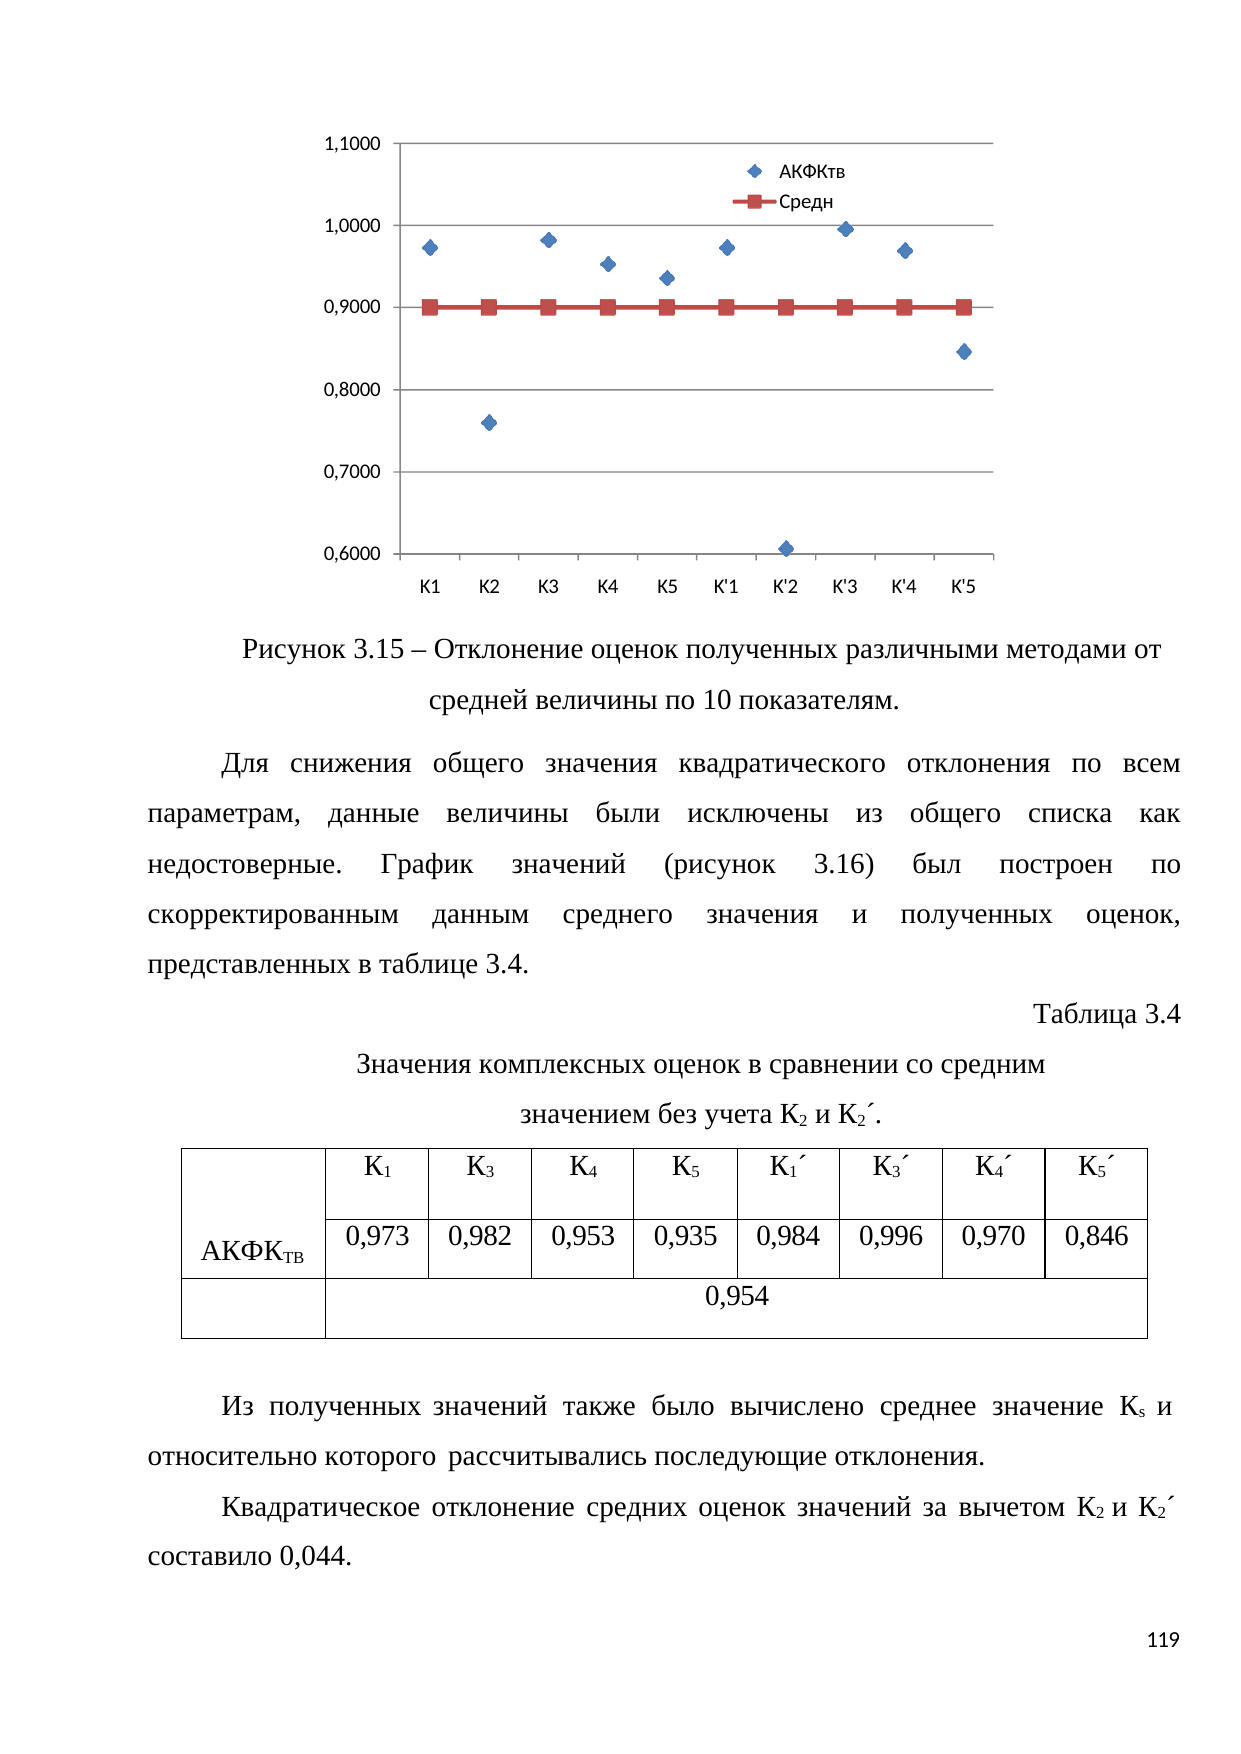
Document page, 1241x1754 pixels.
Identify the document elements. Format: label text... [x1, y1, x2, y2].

picture [659, 270, 675, 286]
picture [422, 239, 438, 256]
text 0,6000 [323, 540, 1211, 566]
picture [481, 414, 497, 431]
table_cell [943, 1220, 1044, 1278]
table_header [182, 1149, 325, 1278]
text 0,8000 [323, 376, 399, 402]
text Таблица 3.4 Значения комплексных оценок в сравнении со средним [356, 997, 1211, 1080]
picture [600, 256, 616, 272]
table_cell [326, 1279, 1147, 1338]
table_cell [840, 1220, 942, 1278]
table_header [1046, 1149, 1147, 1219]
picture [956, 343, 972, 360]
picture [719, 239, 735, 256]
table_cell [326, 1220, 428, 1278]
text 1,0000 [401, 212, 1211, 237]
text 0,8000 [401, 376, 1211, 402]
picture [778, 540, 794, 557]
picture [540, 232, 557, 248]
text 0,7000 [401, 458, 1211, 483]
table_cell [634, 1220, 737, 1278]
text 0,7000 [323, 458, 399, 483]
picture [747, 164, 762, 178]
text Для снижения общего значения квадратического отклонения по всем параметрам, данные величины были исключены из общего списка как недостоверные. График значений (рисунок 3.16) был построен по скорректированным данным среднего значения и полученных оценок, представленных в таблице 3.4. [147, 745, 1182, 980]
text K1 K2 K3 K4 K5 K'1 K'2 K'3 K'4 K'5 [419, 573, 1211, 598]
text Из полученных значений также было вычислено среднее значение Кs и относительно которого рассчитывались последующие отклонения. [147, 1388, 1211, 1472]
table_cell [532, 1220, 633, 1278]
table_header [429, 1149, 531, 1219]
picture [897, 242, 913, 259]
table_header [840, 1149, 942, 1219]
text значением без учета К2 и К2´. [520, 1096, 1211, 1130]
text 1,1000 [323, 130, 1211, 155]
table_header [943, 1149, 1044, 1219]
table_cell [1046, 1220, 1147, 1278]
text 0,9000 [401, 294, 1211, 319]
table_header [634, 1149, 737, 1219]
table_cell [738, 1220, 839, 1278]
text 0,9000 [323, 294, 399, 319]
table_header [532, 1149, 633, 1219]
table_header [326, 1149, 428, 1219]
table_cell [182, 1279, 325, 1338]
text Рисунок 3.15 – Отклонение оценок полученных различными методами от средней величины по 10 показателям. [242, 632, 1161, 716]
text 1,0000 [323, 212, 399, 237]
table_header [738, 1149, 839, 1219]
picture [837, 221, 854, 237]
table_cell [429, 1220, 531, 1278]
text Квадратическое отклонение средних оценок значений за вычетом К2 и К2´ составило 0,044. [147, 1489, 1211, 1572]
